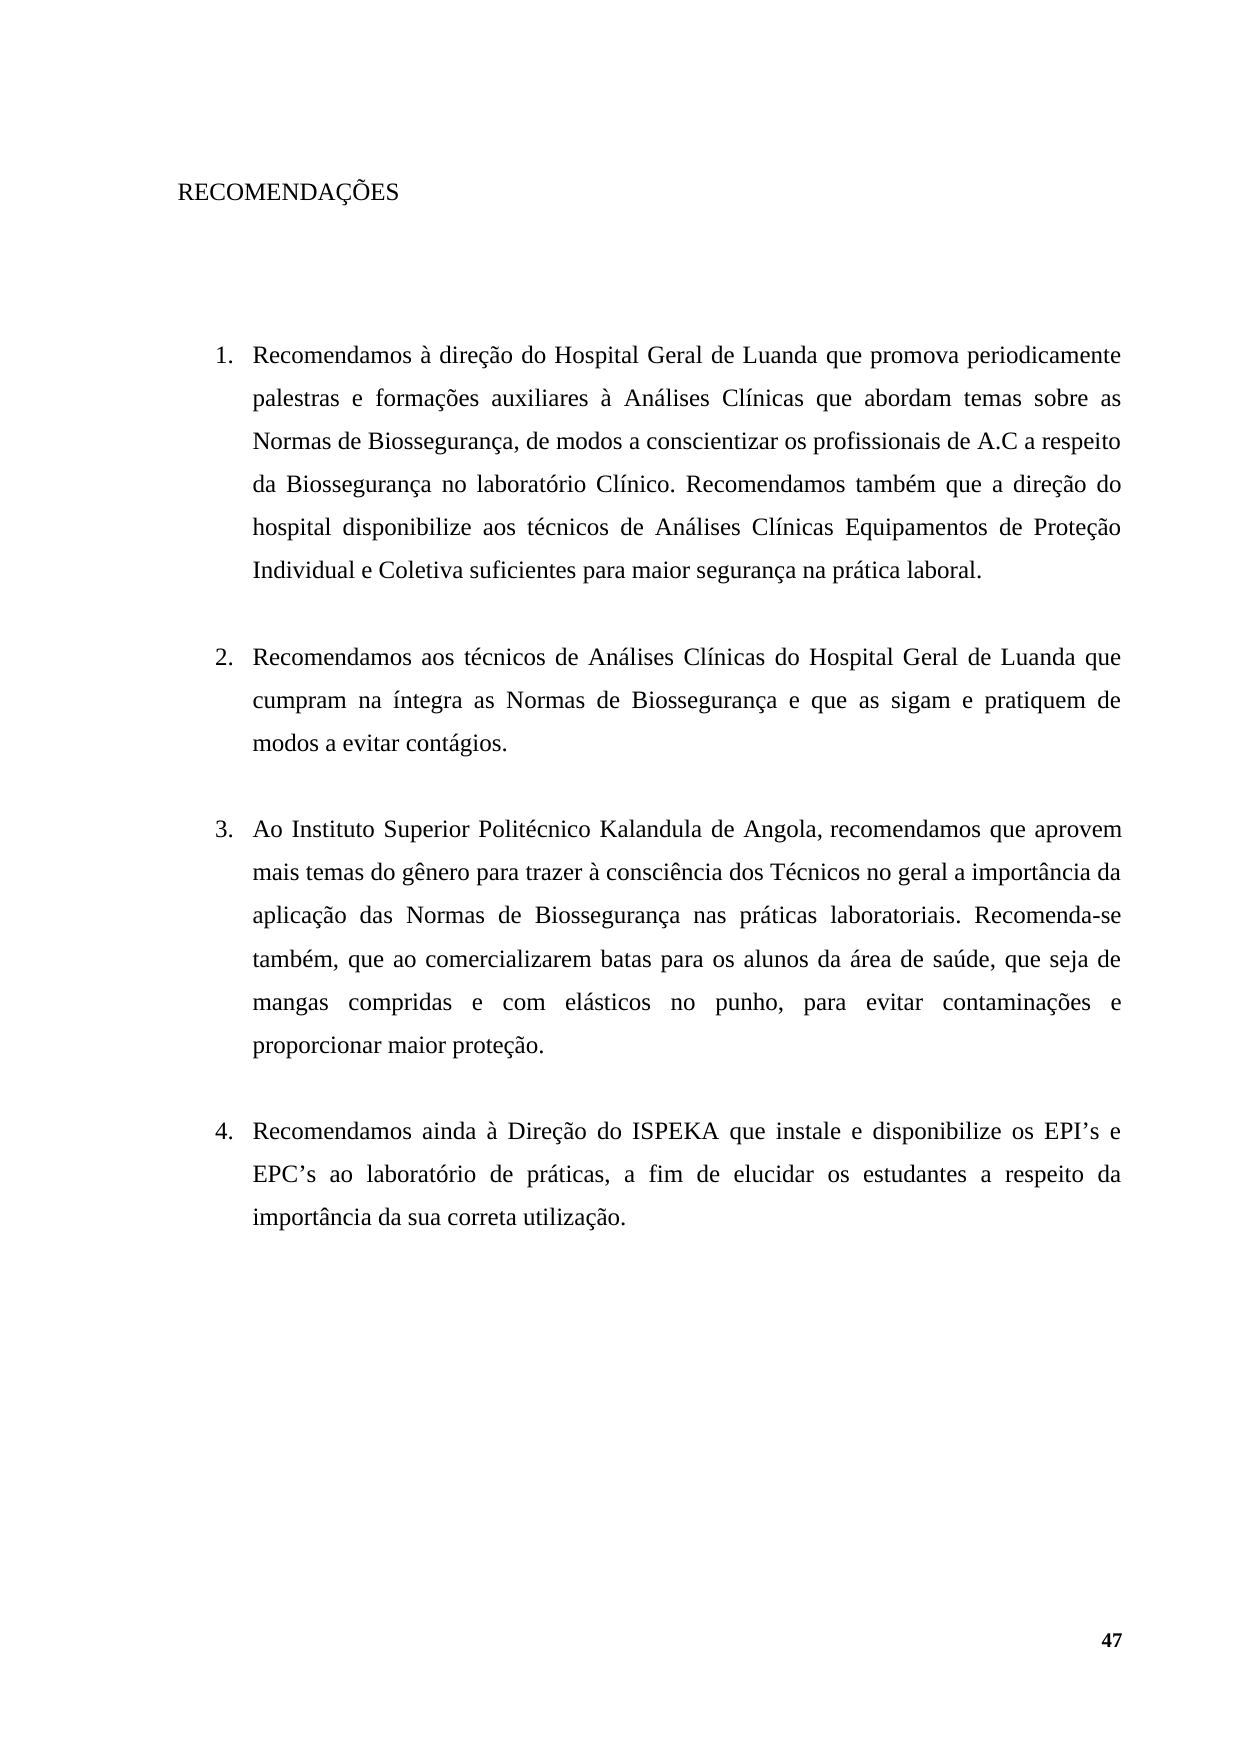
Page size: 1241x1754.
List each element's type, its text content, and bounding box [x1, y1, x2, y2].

list Recomendamos ainda à Direção do ISPEKA que instale e disponibilize os EPI’s e EPC’s ao laboratório de práticas, a fim de elucidar os estudantes a respeito da importância da sua correta utilização. [215, 1116, 1122, 1231]
list Ao Instituto Superior Politécnico Kalandula de Angola, recomendamos que aprovem mais temas do gênero para trazer à consciência dos Técnicos no geral a importância da aplicação das Normas de Biossegurança nas práticas laboratoriais. Recomenda-se também, que ao comercializarem batas para os alunos da área de saúde, que seja de mangas compridas e com elásticos no punho, para evitar contaminações e proporcionar maior proteção. [215, 814, 1122, 1059]
list Recomendamos aos técnicos de Análises Clínicas do Hospital Geral de Luanda que cumpram na íntegra as Normas de Biossegurança e que as sigam e pratiquem de modos a evitar contágios. [215, 642, 1122, 757]
list Recomendamos à direção do Hospital Geral de Luanda que promova periodicamente palestras e formações auxiliares à Análises Clínicas que abordam temas sobre as Normas de Biossegurança, de modos a conscientizar os profissionais de A.C a respeito da Biossegurança no laboratório Clínico. Recomendamos também que a direção do hospital disponibilize aos técnicos de Análises Clínicas Equipamentos de Proteção Individual e Coletiva suficientes para maior segurança na prática laboral. [215, 340, 1122, 584]
subtitle RECOMENDAÇÕES [177, 177, 1122, 206]
